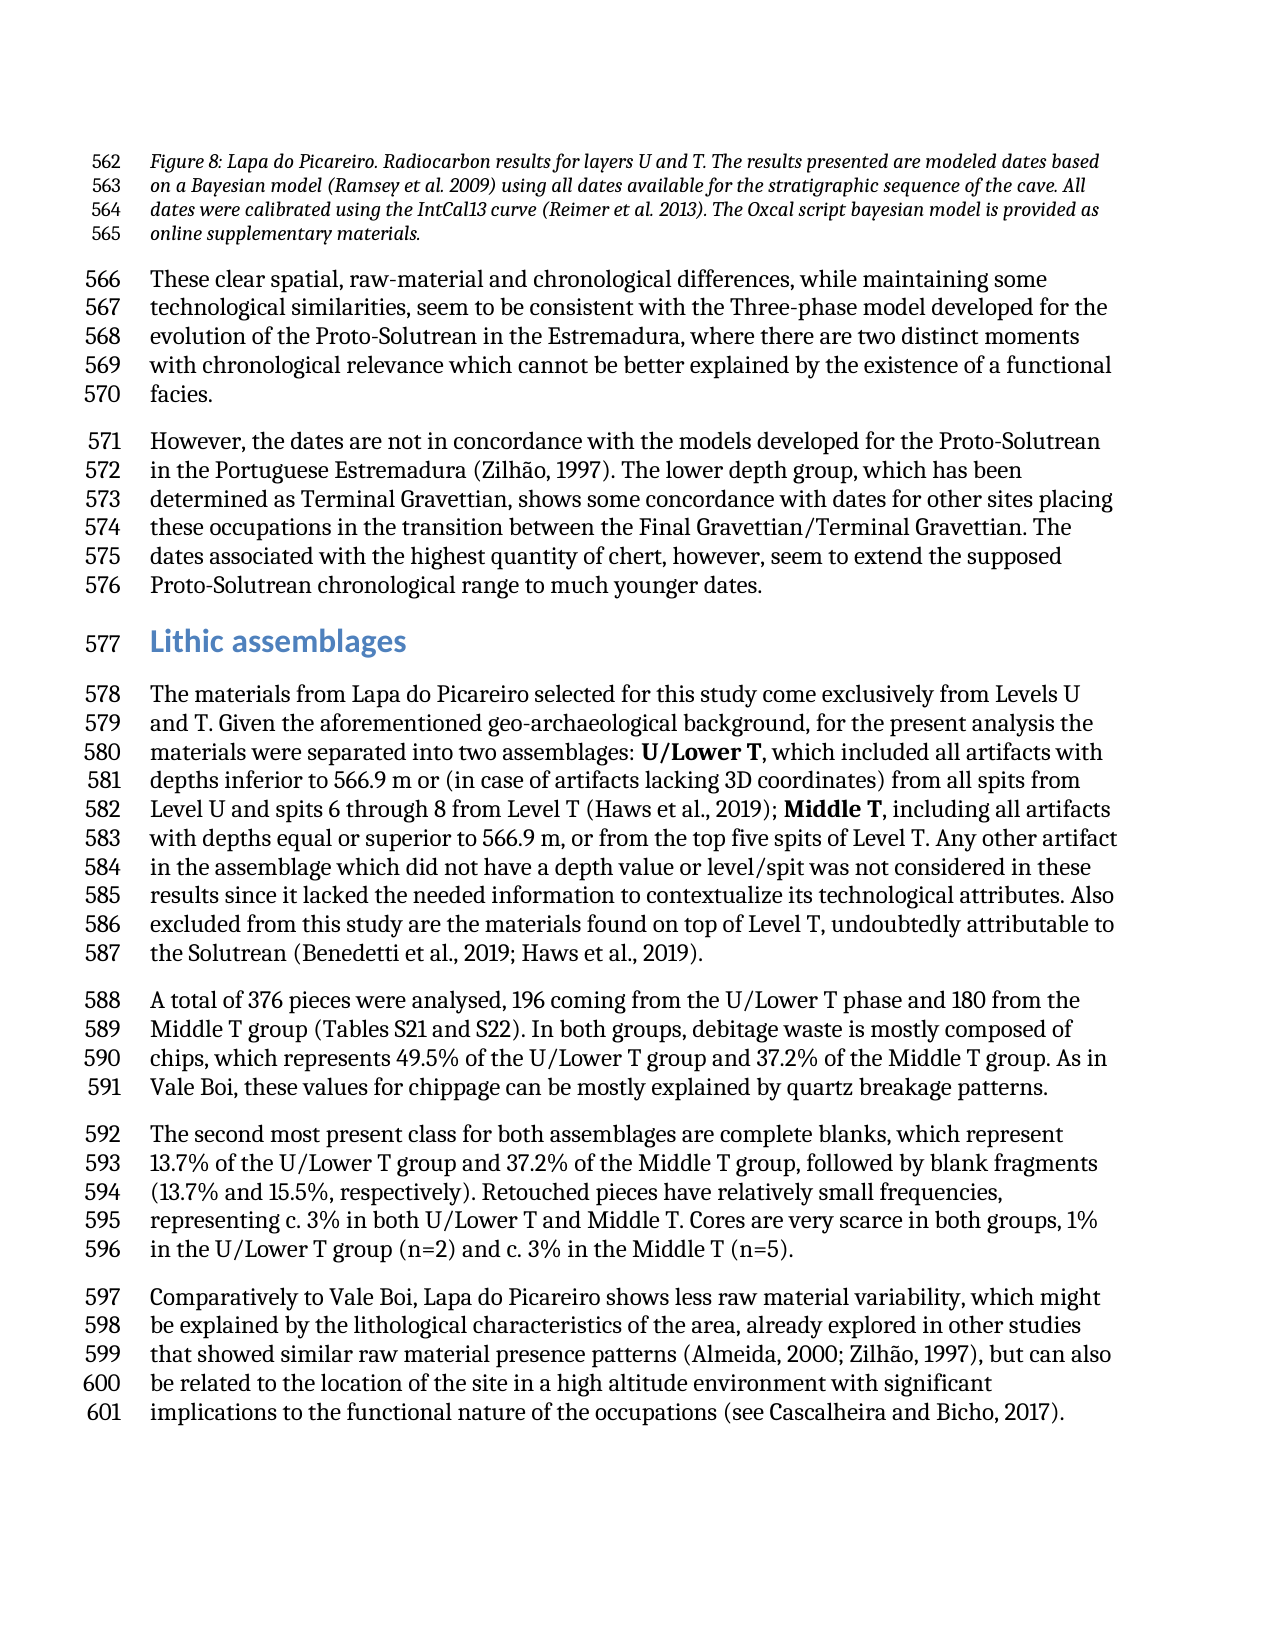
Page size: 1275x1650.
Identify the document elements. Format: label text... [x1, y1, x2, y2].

subtitle Lithic assemblages [150, 620, 1125, 661]
text These clear spatial, raw-material and chronological differences, while maintaining some technological similarities, seem to be consistent with the Three-phase model developed for the evolution of the Proto-Solutrean in the Estremadura, where there are two distinct moments with chronological relevance which cannot be better explained by the existence of a functional facies. [150, 264, 1125, 408]
text However, the dates are not in concordance with the models developed for the Proto-Solutrean in the Portuguese Estremadura (Zilhão, 1997). The lower depth group, which has been determined as Terminal Gravettian, shows some concordance with dates for other sites placing these occupations in the transition between the Final Gravettian/Terminal Gravettian. The dates associated with the highest quantity of chert, however, seem to extend the supposed Proto-Solutrean chronological range to much younger dates. [150, 427, 1125, 599]
text Comparatively to Vale Boi, Lapa do Picareiro shows less raw material variability, which might be explained by the lithological characteristics of the area, already explored in other studies that showed similar raw material presence patterns (Almeida, 2000; Zilhão, 1997), but can also be related to the location of the site in a high altitude environment with significant implications to the functional nature of the occupations (see Cascalheira and Bicho, 2017). [150, 1282, 1125, 1426]
text The materials from Lapa do Picareiro selected for this study come exclusively from Levels U and T. Given the aforementioned geo-archaeological background, for the present analysis the materials were separated into two assemblages: U/Lower T, which included all artifacts with depths inferior to 566.9 m or (in case of artifacts lacking 3D coordinates) from all spits from Level U and spits 6 through 8 from Level T (Haws et al., 2019); Middle T, including all artifacts with depths equal or superior to 566.9 m, or from the top five spits of Level T. Any other artifact in the assemblage which did not have a depth value or level/spit was not considered in these results since it lacked the needed information to contextualize its technological attributes. Also excluded from this study are the materials found on top of Level T, undoubtedly attributable to the Solutrean (Benedetti et al., 2019; Haws et al., 2019). [150, 680, 1125, 967]
text The second most present class for both assemblages are complete blanks, which represent 13.7% of the U/Lower T group and 37.2% of the Middle T group, followed by blank fragments (13.7% and 15.5%, respectively). Retouched pieces have relatively small frequencies, representing c. 3% in both U/Lower T and Middle T. Cores are very scarce in both groups, 1% in the U/Lower T group (n=2) and c. 3% in the Middle T (n=5). [150, 1120, 1125, 1264]
text A total of 376 pieces were analysed, 196 coming from the U/Lower T phase and 180 from the Middle T group (Tables S21 and S22). In both groups, debitage waste is mostly composed of chips, which represents 49.5% of the U/Lower T group and 37.2% of the Middle T group. As in Vale Boi, these values for chippage can be mostly explained by quartz breakage patterns. [150, 986, 1125, 1101]
text Figure 8: Lapa do Picareiro. Radiocarbon results for layers U and T. The results presented are modeled dates based on a Bayesian model (Ramsey et al. 2009) using all dates available for the stratigraphic sequence of the cave. All dates were calibrated using the IntCal13 curve (Reimer et al. 2013). The Oxcal script bayesian model is provided as online supplementary materials. [150, 150, 1125, 246]
